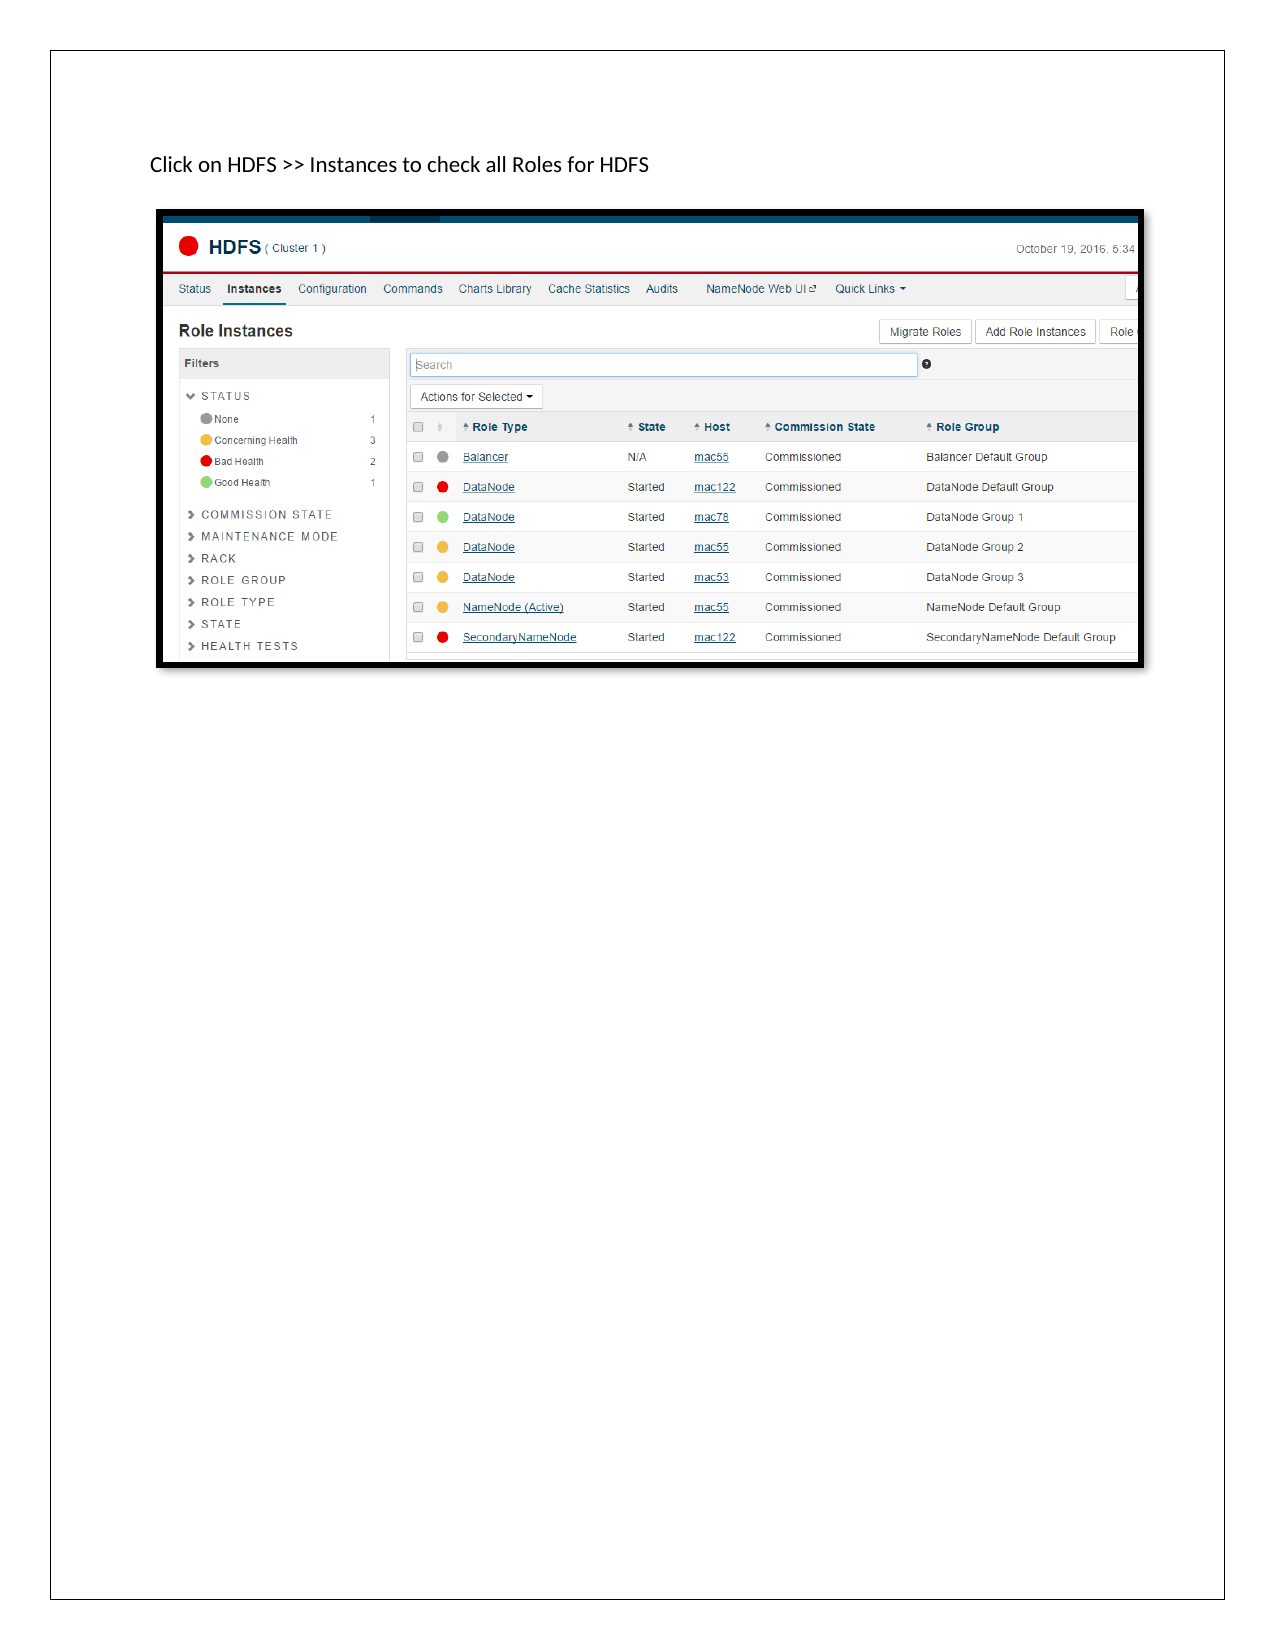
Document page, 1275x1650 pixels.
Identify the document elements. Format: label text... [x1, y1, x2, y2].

picture [163, 224, 1138, 662]
text Click on HDFS >> Instances to check all Roles for HDFS [150, 150, 1125, 178]
picture [371, 216, 439, 221]
